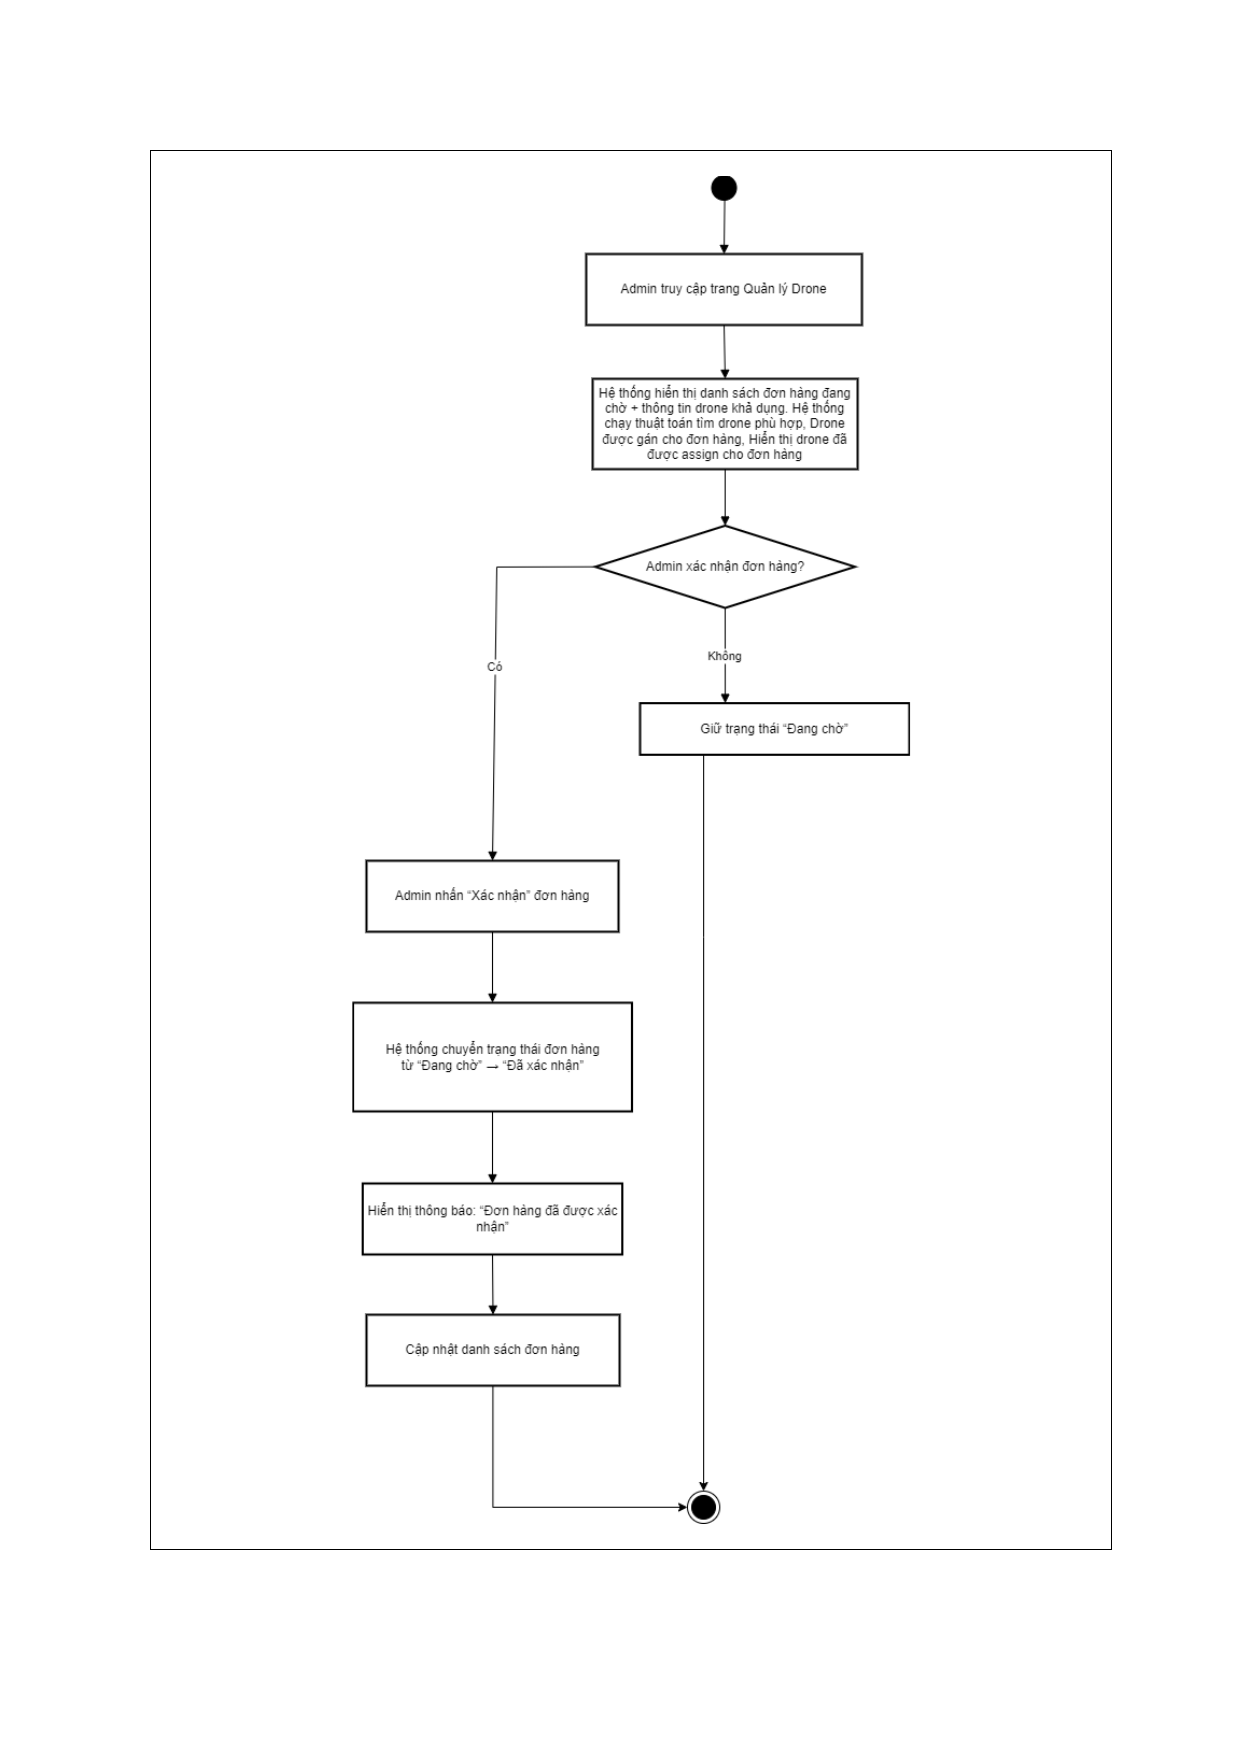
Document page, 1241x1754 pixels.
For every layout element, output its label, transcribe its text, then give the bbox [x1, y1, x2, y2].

table_cell Activity Diagram: [151, 151, 1111, 1549]
picture [352, 176, 911, 1524]
